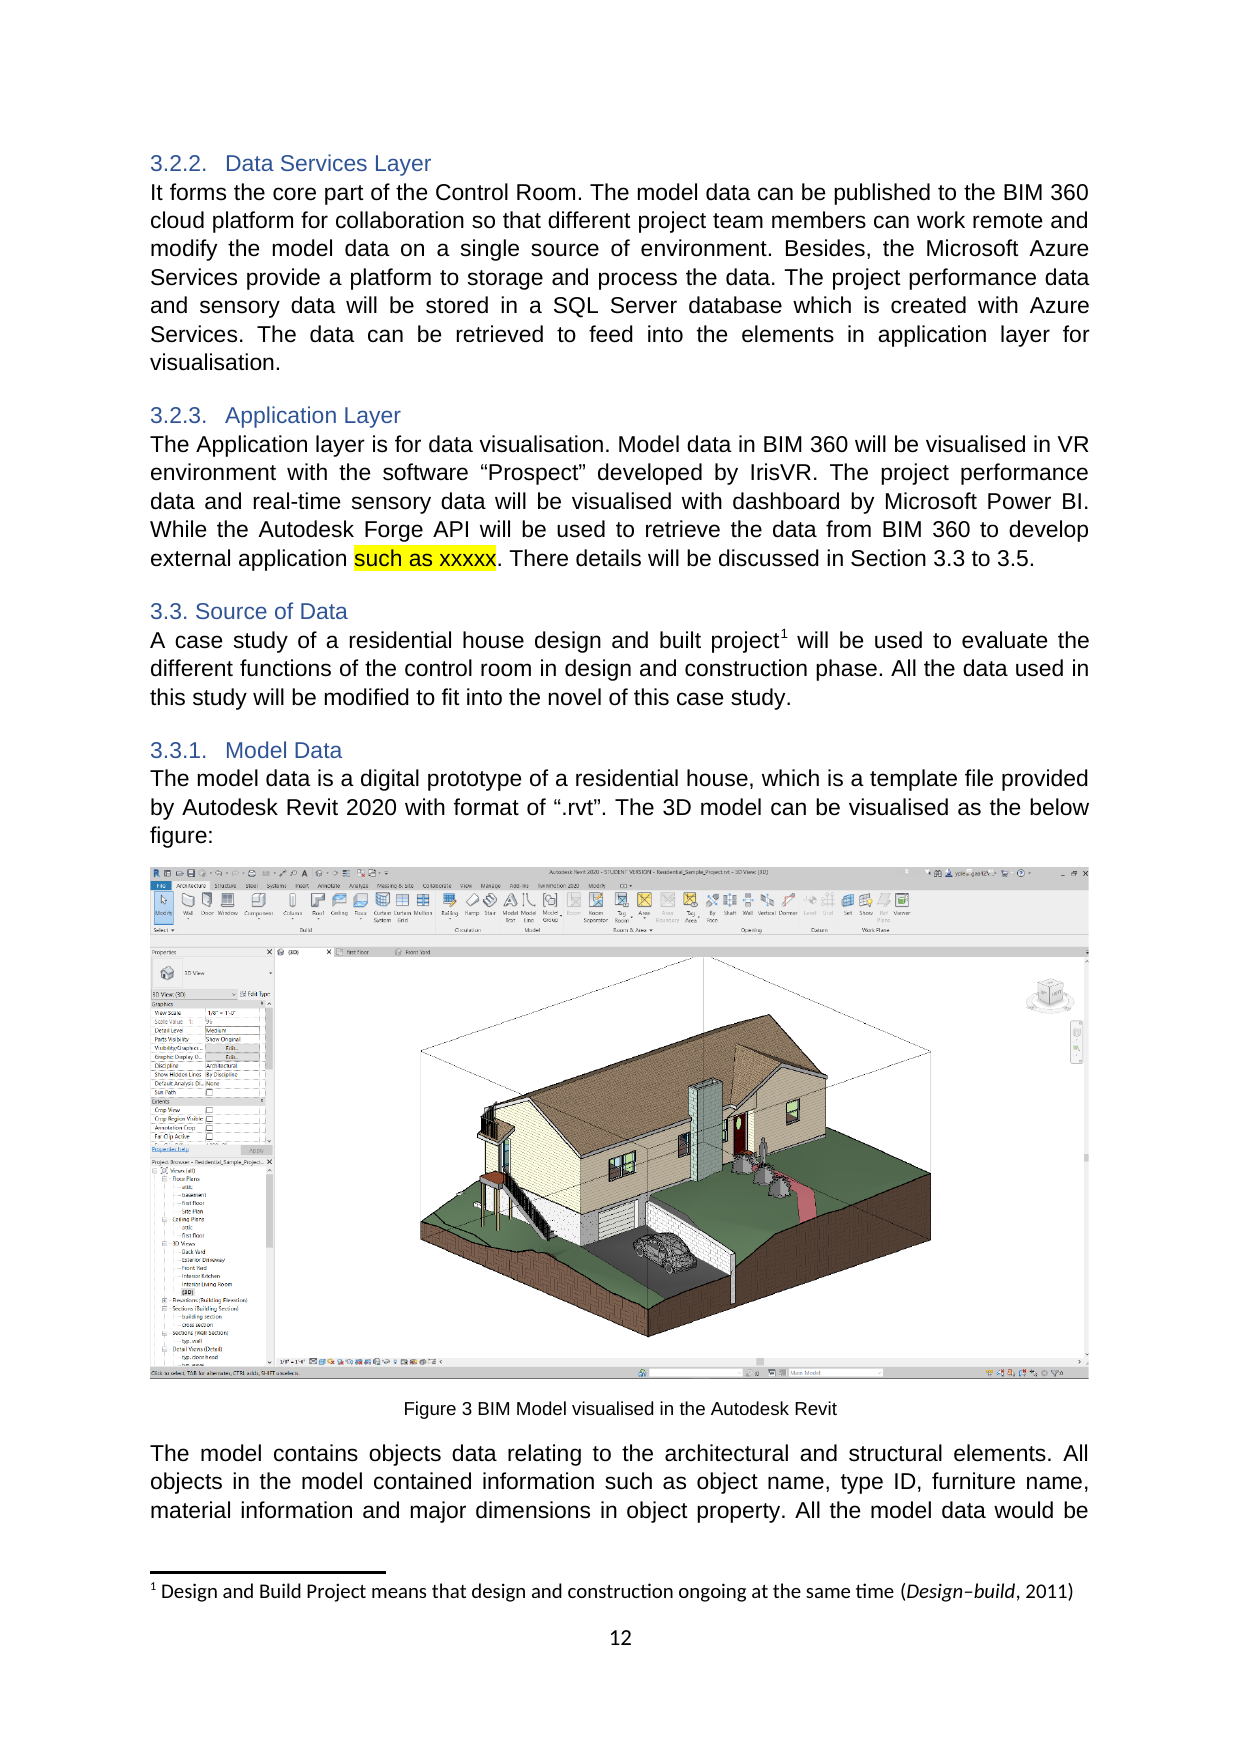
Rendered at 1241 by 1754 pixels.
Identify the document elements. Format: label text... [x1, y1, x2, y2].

text It forms the core part of the Control Room. The model data can be published to the BIM 360 cloud platform for collaboration so that different project team members can work remote and modify the model data on a single source of environment. Besides, the Microsoft Azure Services provide a platform to storage and process the data. The project performance data and sensory data will be stored in a SQL Server database which is created with Azure Services. The data can be retrieved to feed into the elements in application layer for visualisation. [150, 178, 1090, 375]
text The Application layer is for data visualisation. Model data in BIM 360 will be visualised in VR environment with the software “Prospect” developed by IrisVR. The project performance data and real-time sensory data will be visualised with dashboard by Microsoft Power BI. While the Autodesk Forge API will be used to retrieve the data from BIM 360 to develop external application such as xxxxx. There details will be discussed in Section 3.3 to 3.5. [150, 431, 1090, 571]
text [150, 1440, 1090, 1523]
text The model data is a digital prototype of a residential house, which is a template file provided by Autodesk Revit 2020 with format of “.rvt”. The 3D model can be visualised as the below figure: [150, 765, 1090, 848]
subtitle Data Services Layer [150, 150, 1090, 176]
picture [150, 867, 1089, 1379]
subtitle Application Layer [150, 402, 1090, 429]
subtitle Source of Data [150, 598, 1090, 624]
text A case study of a residential house design and built project will be used to evaluate the different functions of the control room in design and construction phase. All the data used in this study will be modified to fit into the novel of this case study. [150, 627, 1090, 710]
subtitle Model Data [150, 737, 1090, 763]
text Figure 3 BIM Model visualised in the Autodesk Revit [150, 1397, 1090, 1419]
